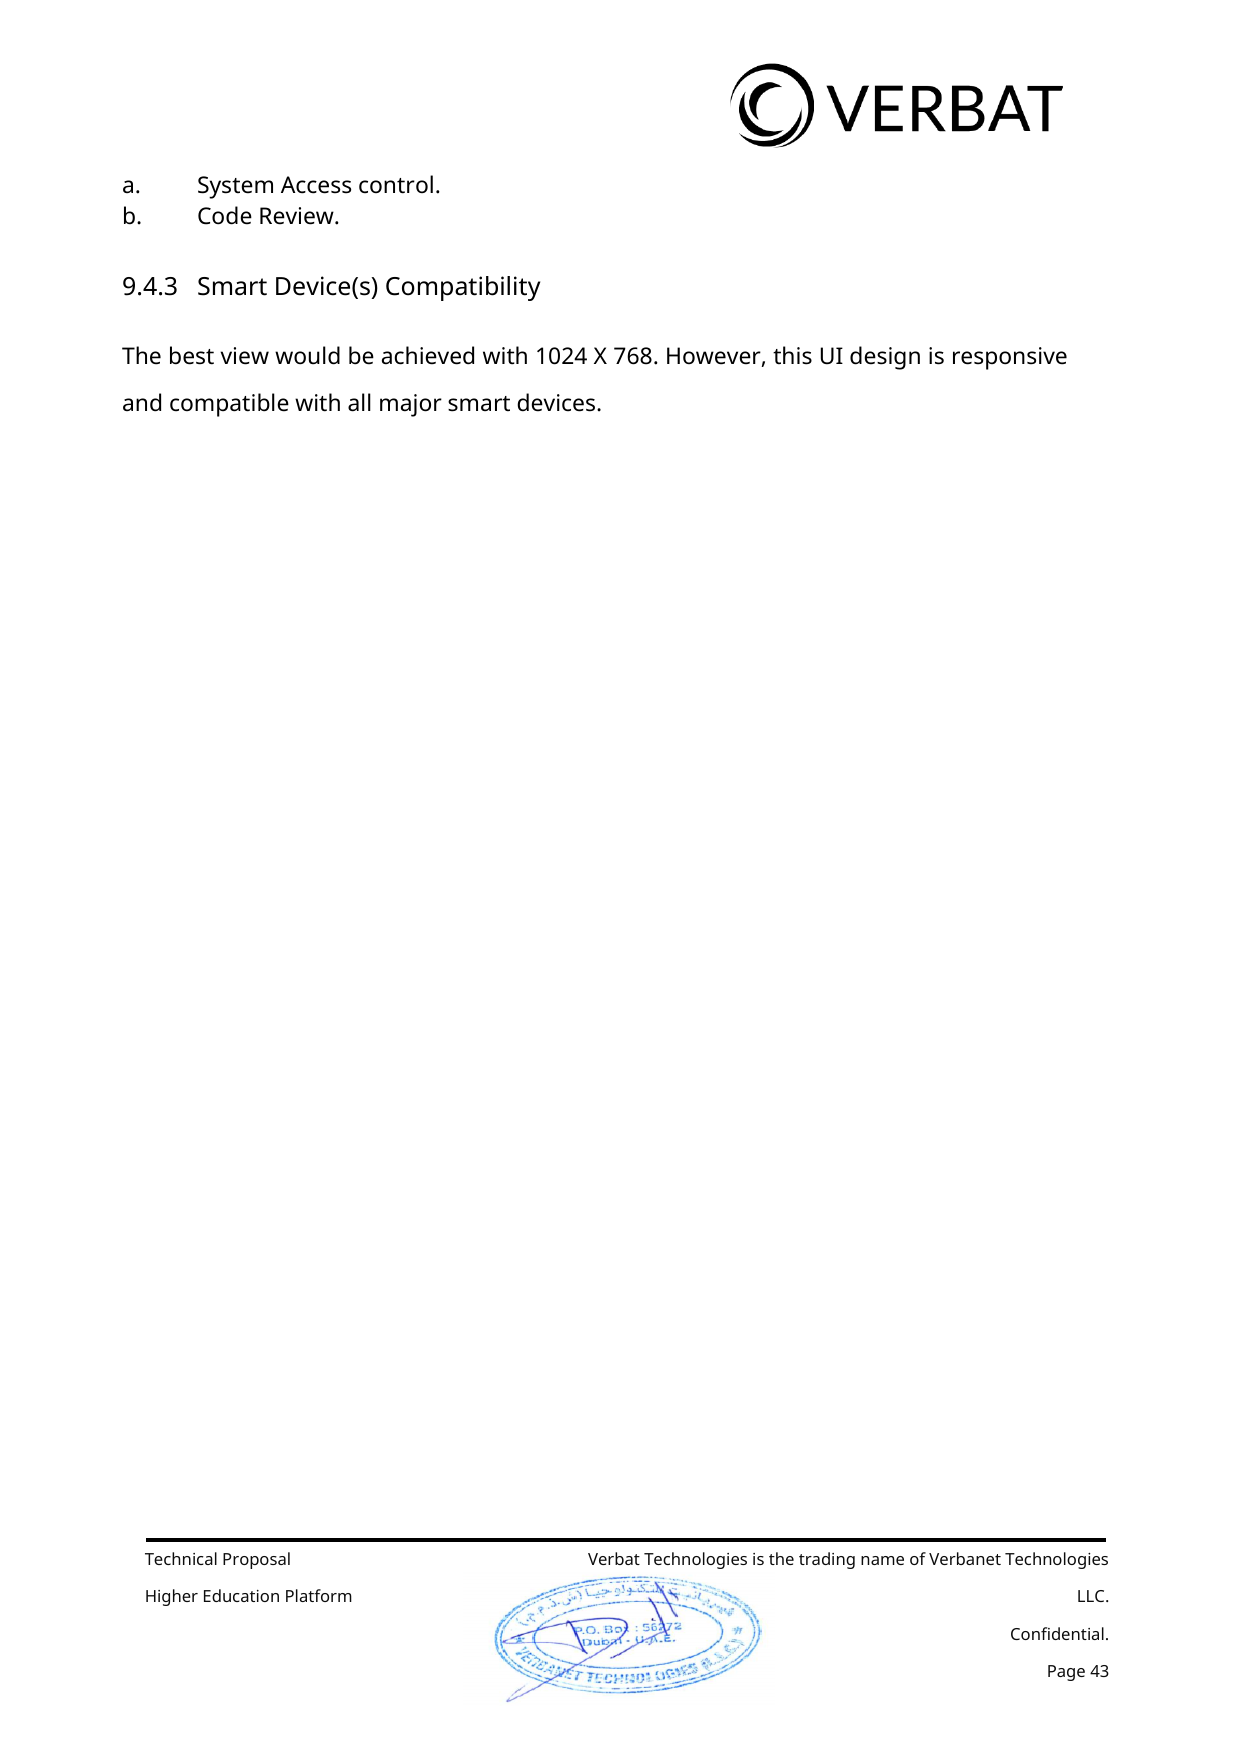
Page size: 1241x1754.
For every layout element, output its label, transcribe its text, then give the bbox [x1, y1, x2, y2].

text The best view would be achieved with 1024 X 768. However, this UI design is responsive and compatible with all major smart devices. [122, 340, 1069, 418]
text b. Code Review. [122, 200, 1069, 231]
picture [462, 1571, 775, 1706]
text a. System Access control. [122, 169, 1069, 200]
picture [726, 59, 1065, 147]
subtitle Smart Device(s) Compatibility [122, 269, 1069, 303]
